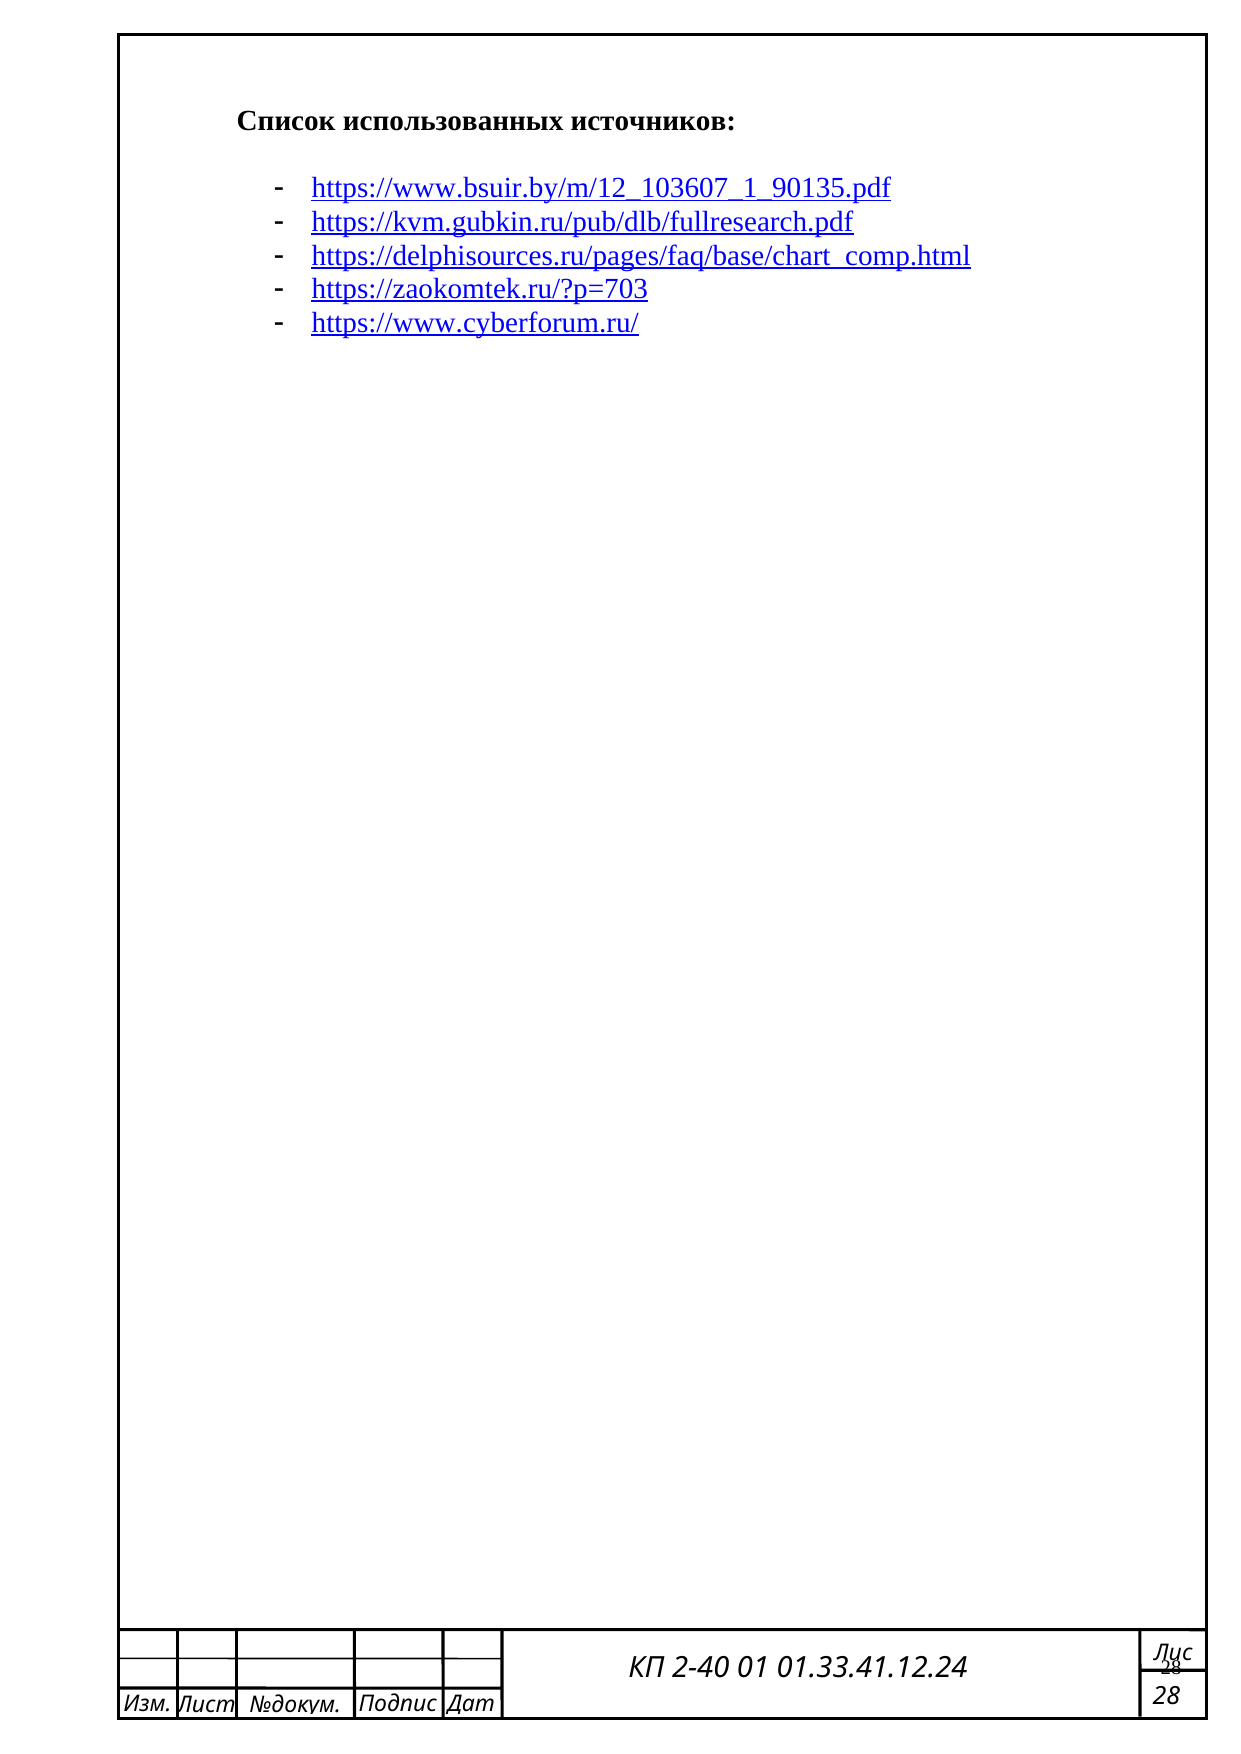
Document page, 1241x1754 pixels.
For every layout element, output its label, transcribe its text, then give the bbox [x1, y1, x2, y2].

list https://kvm.gubkin.ru/pub/dlb/fullresearch.pdf [274, 204, 1181, 238]
list https://www.cyberforum.ru/ [274, 305, 1181, 339]
text Список использованных источников: [148, 103, 1181, 137]
list https://zaokomtek.ru/?p=703 [274, 271, 1181, 305]
list https://www.bsuir.by/m/12_103607_1_90135.pdf [274, 171, 1181, 204]
list https://delphisources.ru/pages/faq/base/chart_comp.html [274, 238, 1181, 271]
